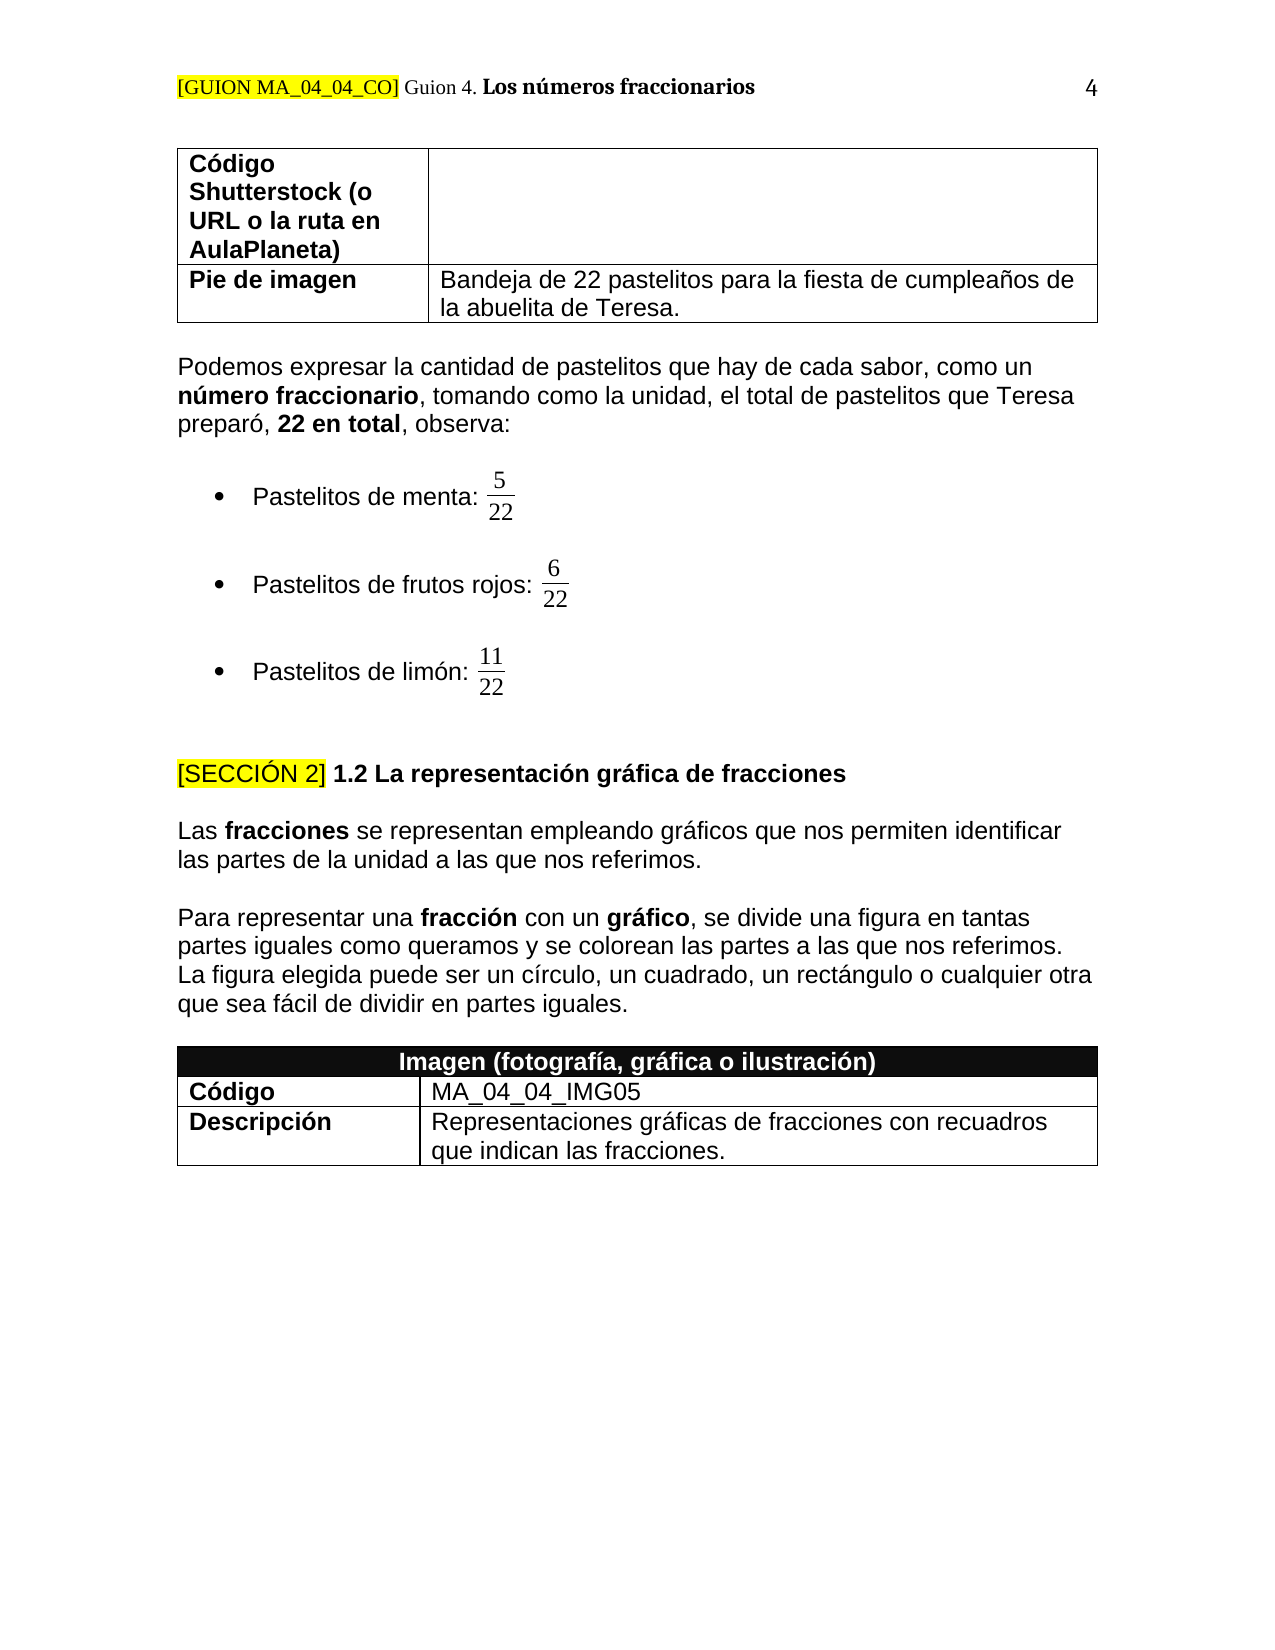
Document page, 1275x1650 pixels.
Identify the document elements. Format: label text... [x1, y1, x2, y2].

list Pastelitos de menta: [215, 467, 1098, 526]
table_cell Descripción [178, 1107, 419, 1164]
text Podemos expresar la cantidad de pastelitos que hay de cada sabor, como un número fraccionario, tomando como la unidad, el total de pastelitos que Teresa preparó, 22 en total, observa: [177, 352, 1098, 438]
list Pastelitos de limón: [215, 642, 1098, 701]
table_cell [429, 149, 1097, 264]
table_cell Código [178, 1077, 419, 1106]
text [SECCIÓN 2] 1.2 La representación gráfica de fracciones [326, 759, 1098, 788]
table_header Imagen (fotografía, gráfica o ilustración) [178, 1048, 1097, 1076]
table_cell MA_04_04_IMG05 [421, 1077, 1097, 1106]
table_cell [421, 1107, 1097, 1164]
text Las fracciones se representan empleando gráficos que nos permiten identificar las partes de la unidad a las que nos referimos. [177, 816, 1098, 874]
table_cell Código Shutterstock (o URL o la ruta en AulaPlaneta) [178, 149, 428, 264]
table_cell Pie de imagen [178, 265, 428, 322]
text Para representar una fracción con un gráfico, se divide una figura en tantas partes iguales como queramos y se colorean las partes a las que nos referimos. La figura elegida puede ser un círculo, un cuadrado, un rectángulo o cualquier otra que sea fácil de dividir en partes iguales. [177, 903, 1098, 1018]
list Pastelitos de frutos rojos: [215, 555, 1098, 614]
table_cell Bandeja de 22 pastelitos para la fiesta de cumpleaños de la abuelita de Teresa. [429, 265, 1097, 322]
